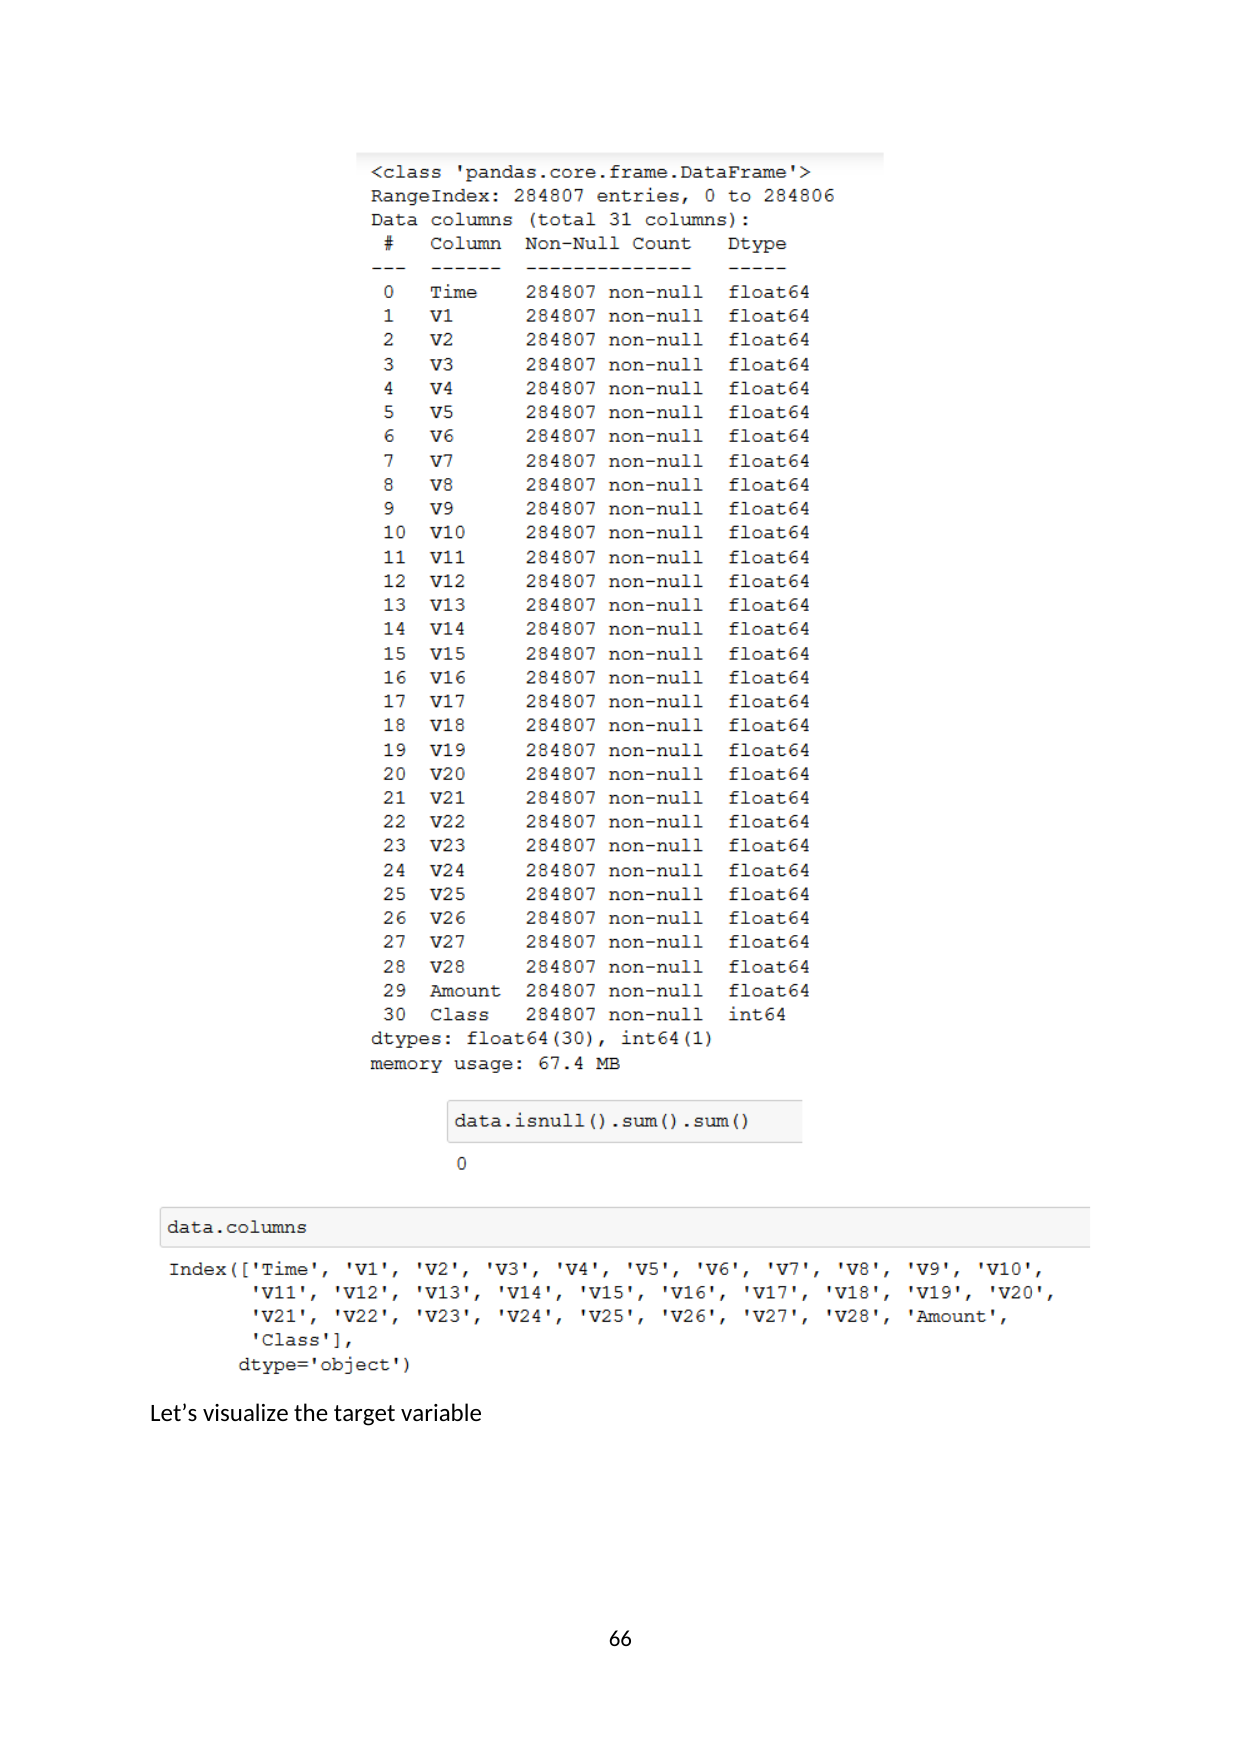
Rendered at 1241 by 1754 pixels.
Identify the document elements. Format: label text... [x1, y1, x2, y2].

picture [356, 150, 884, 1078]
picture [150, 1203, 1091, 1379]
picture [437, 1096, 803, 1185]
text Let’s visualize the target variable [150, 1397, 1090, 1428]
